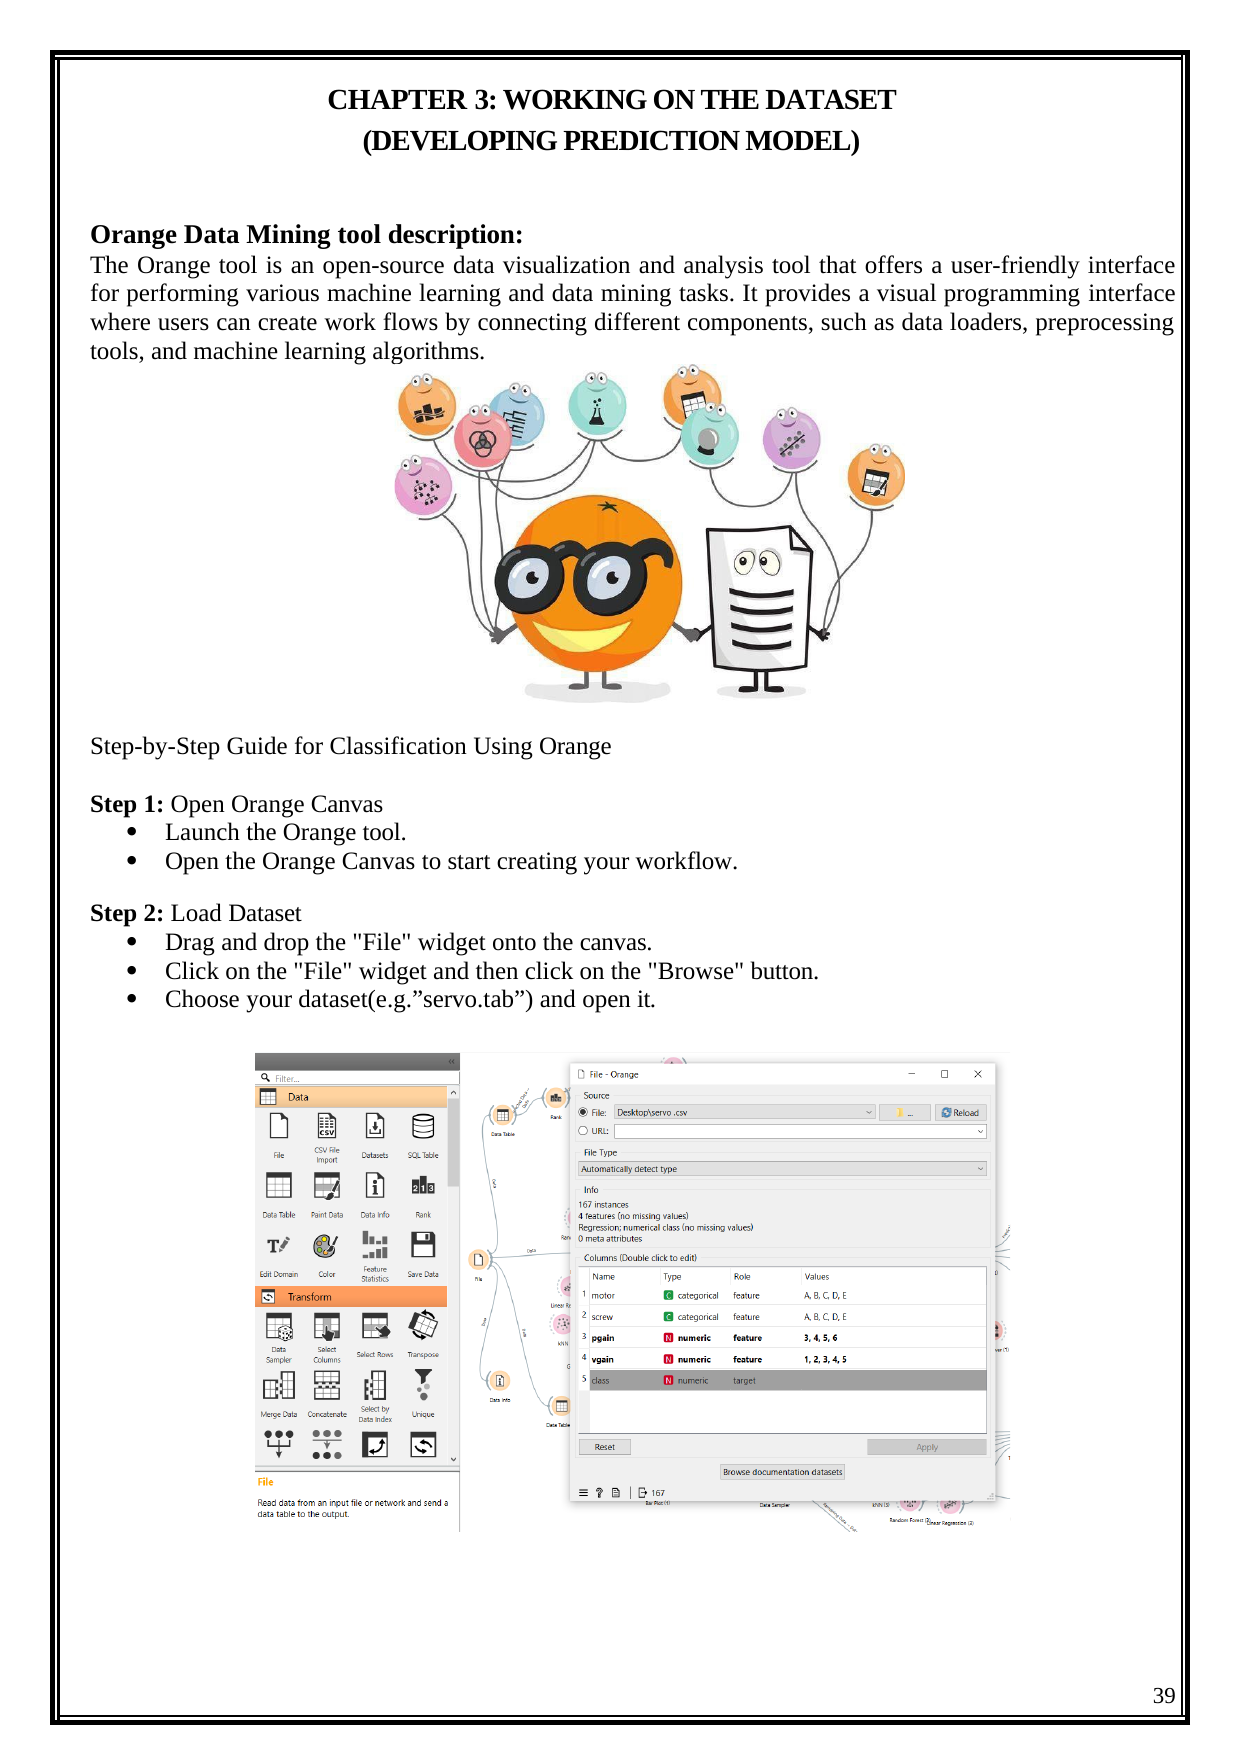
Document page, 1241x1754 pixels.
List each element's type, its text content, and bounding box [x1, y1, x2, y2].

list Click on the "File" widget and then click on the "Browse" button. [127, 956, 1176, 984]
list Open the Orange Canvas to start creating your workflow. [127, 846, 1176, 875]
text (DEVELOPING PREDICTION MODEL) [240, 123, 983, 157]
picture [394, 364, 905, 703]
text The Orange tool is an open-source data visualization and analysis tool that offers a user-friendly interface for performing various machine learning and data mining tasks. It provides a visual programming interface where users can create work flows by connecting different components, such as data loaders, preprocessing tools, and machine learning algorithms. [90, 250, 1176, 365]
text Step-by-Step Guide for Classification Using Orange [90, 731, 1176, 760]
list Drag and drop the "File" widget onto the canvas. [127, 927, 1176, 956]
list Choose your dataset(e.g.”servo.tab”) and open it. [127, 984, 1176, 1013]
text CHAPTER 3: WORKING ON THE DATASET [90, 82, 983, 116]
list Launch the Orange tool. [127, 817, 1176, 846]
picture [255, 1052, 1011, 1532]
text Step 1: Open Orange Canvas [90, 789, 1176, 817]
text Step 2: Load Dataset [90, 898, 1176, 927]
subtitle Orange Data Mining tool description: [90, 219, 1176, 250]
